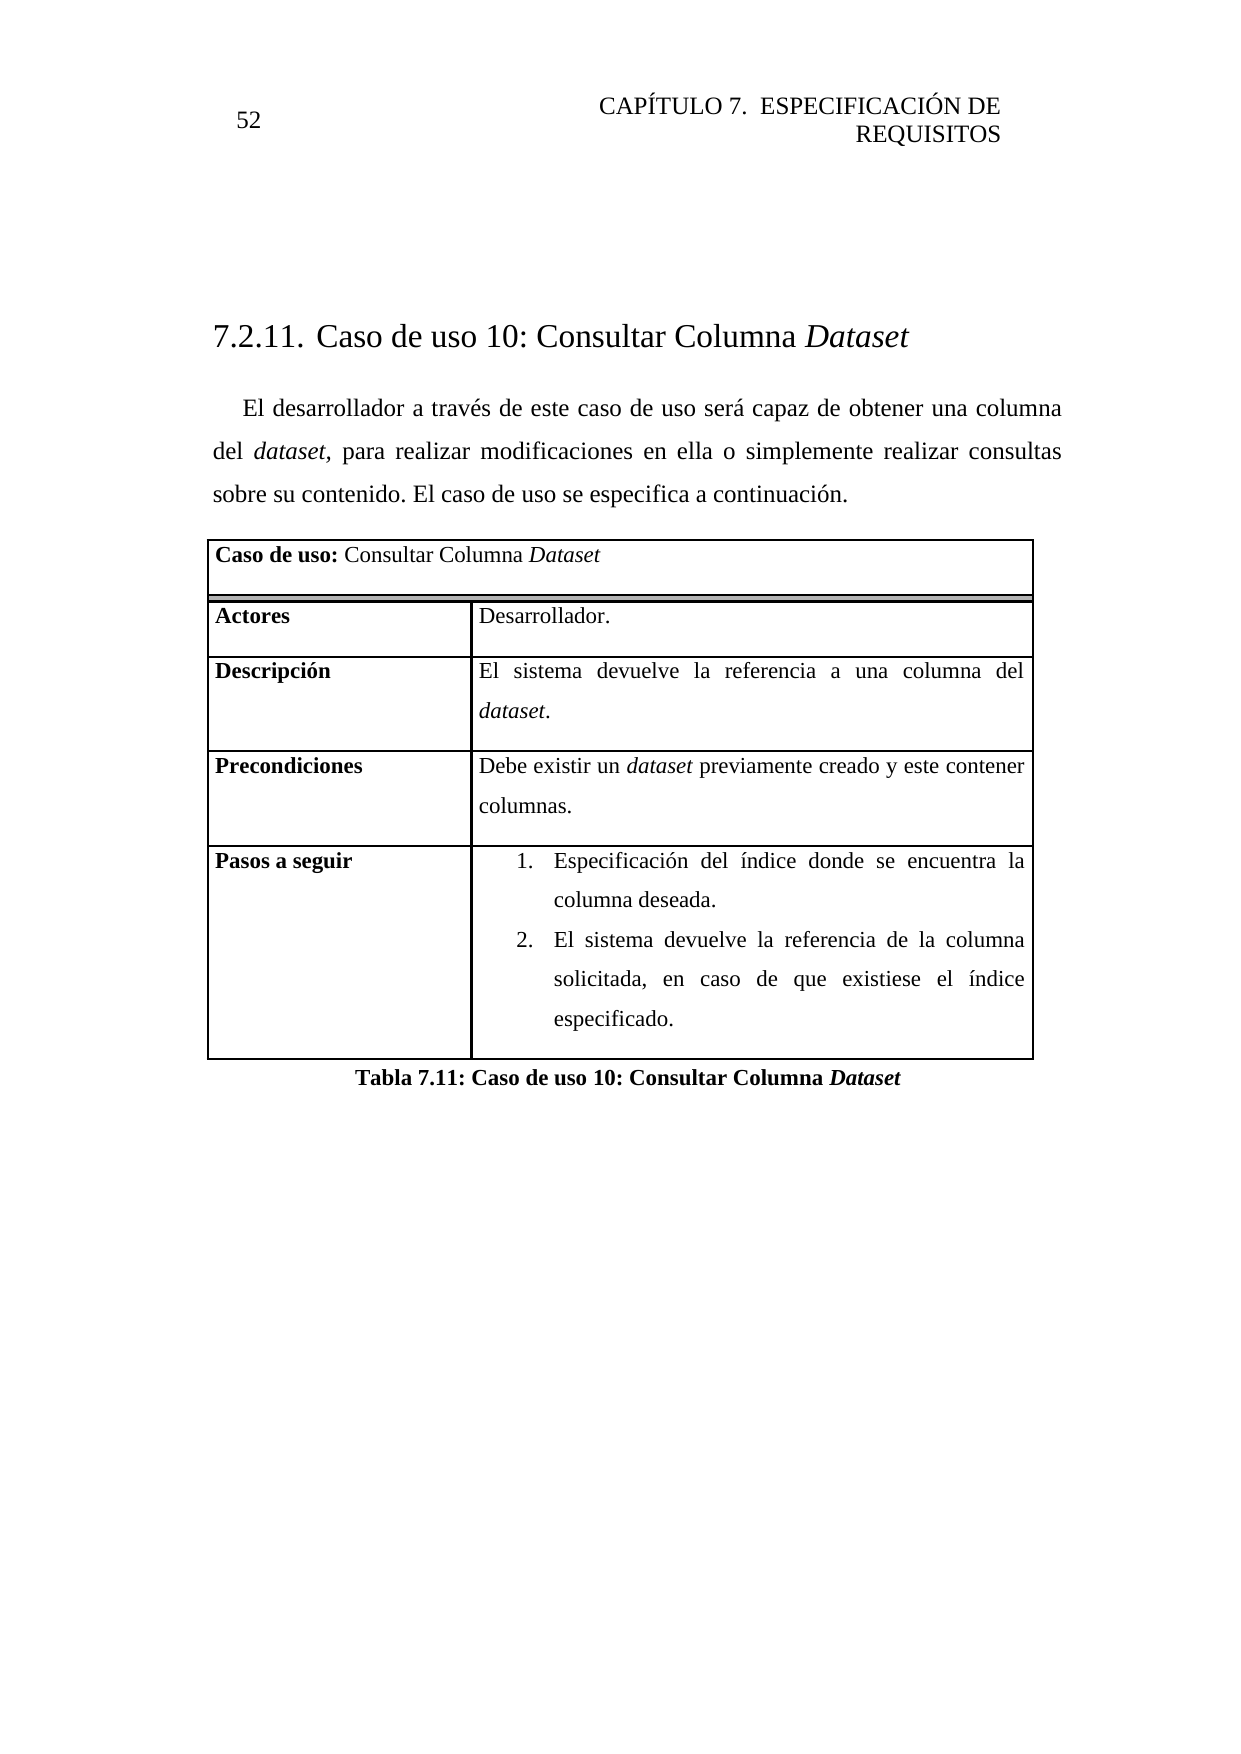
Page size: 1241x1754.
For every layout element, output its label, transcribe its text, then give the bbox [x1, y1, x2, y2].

table_header Caso de uso: Consultar Columna Dataset [209, 541, 1032, 594]
subtitle Caso de uso 10: Consultar Columna Dataset [213, 316, 1063, 354]
table_cell Desarrollador. [473, 603, 1032, 656]
table_cell Descripción [209, 658, 470, 750]
table_cell Precondiciones [209, 752, 470, 845]
table_cell Pasos a seguir [209, 847, 470, 1058]
table_cell Actores [209, 603, 470, 656]
table_cell El sistema devuelve la referencia a una columna del dataset. [473, 658, 1032, 750]
table_cell [209, 596, 1032, 600]
text Tabla 7.11: Caso de uso 10: Consultar Columna Dataset [325, 1064, 901, 1091]
table_cell Especificación del índice donde se encuentra la columna deseada. El sistema devuelve la referencia de la columna solicitada, en caso de que existiese el índice especificado. [473, 847, 1032, 1058]
text El desarrollador a través de este caso de uso será capaz de obtener una columna del dataset, para realizar modificaciones en ella o simplemente realizar consultas sobre su contenido. El caso de uso se especifica a continuación. [213, 393, 1063, 508]
table_cell Debe existir un dataset previamente creado y este contener columnas. [473, 752, 1032, 845]
